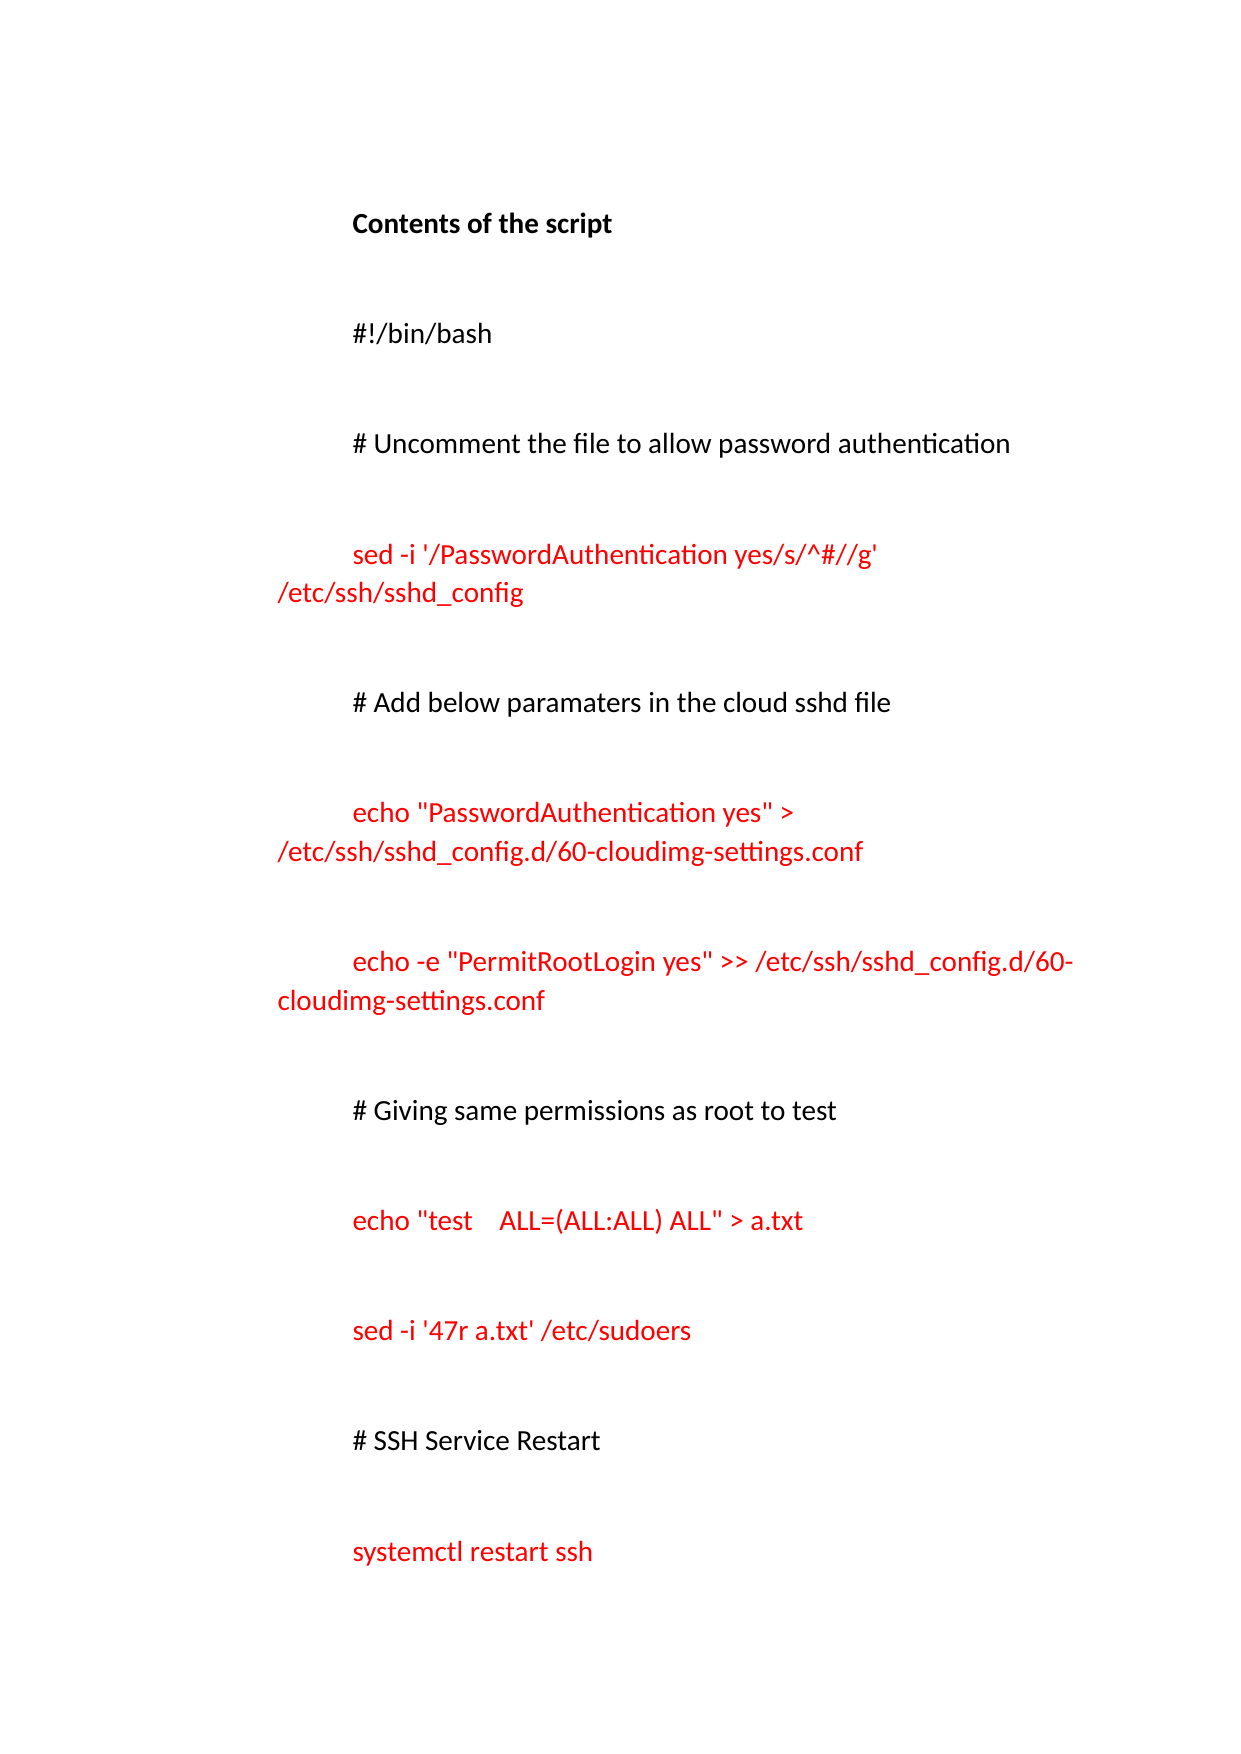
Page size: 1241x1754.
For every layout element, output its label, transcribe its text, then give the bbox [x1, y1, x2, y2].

text sed -i '/PasswordAuthentication yes/s/^#//g' /etc/ssh/sshd_config [277, 536, 1090, 610]
text # Uncomment the file to allow password authentication [277, 426, 1090, 461]
text Contents of the script [277, 205, 1090, 241]
text # SSH Service Restart [277, 1422, 1090, 1458]
text echo -e "PermitRootLogin yes" >> /etc/ssh/sshd_config.d/60-cloudimg-settings.conf [277, 943, 1090, 1017]
text echo "test ALL=(ALL:ALL) ALL" > a.txt [277, 1202, 1090, 1238]
text sed -i '47r a.txt' /etc/sudoers [277, 1312, 1090, 1348]
text echo "PasswordAuthentication yes" > /etc/ssh/sshd_config.d/60-cloudimg-settings.conf [277, 794, 1090, 869]
text # Add below paramaters in the cloud sshd file [277, 684, 1090, 720]
text #!/bin/bash [277, 315, 1090, 351]
text # Giving same permissions as root to test [277, 1092, 1090, 1127]
text systemctl restart ssh [277, 1533, 1090, 1568]
